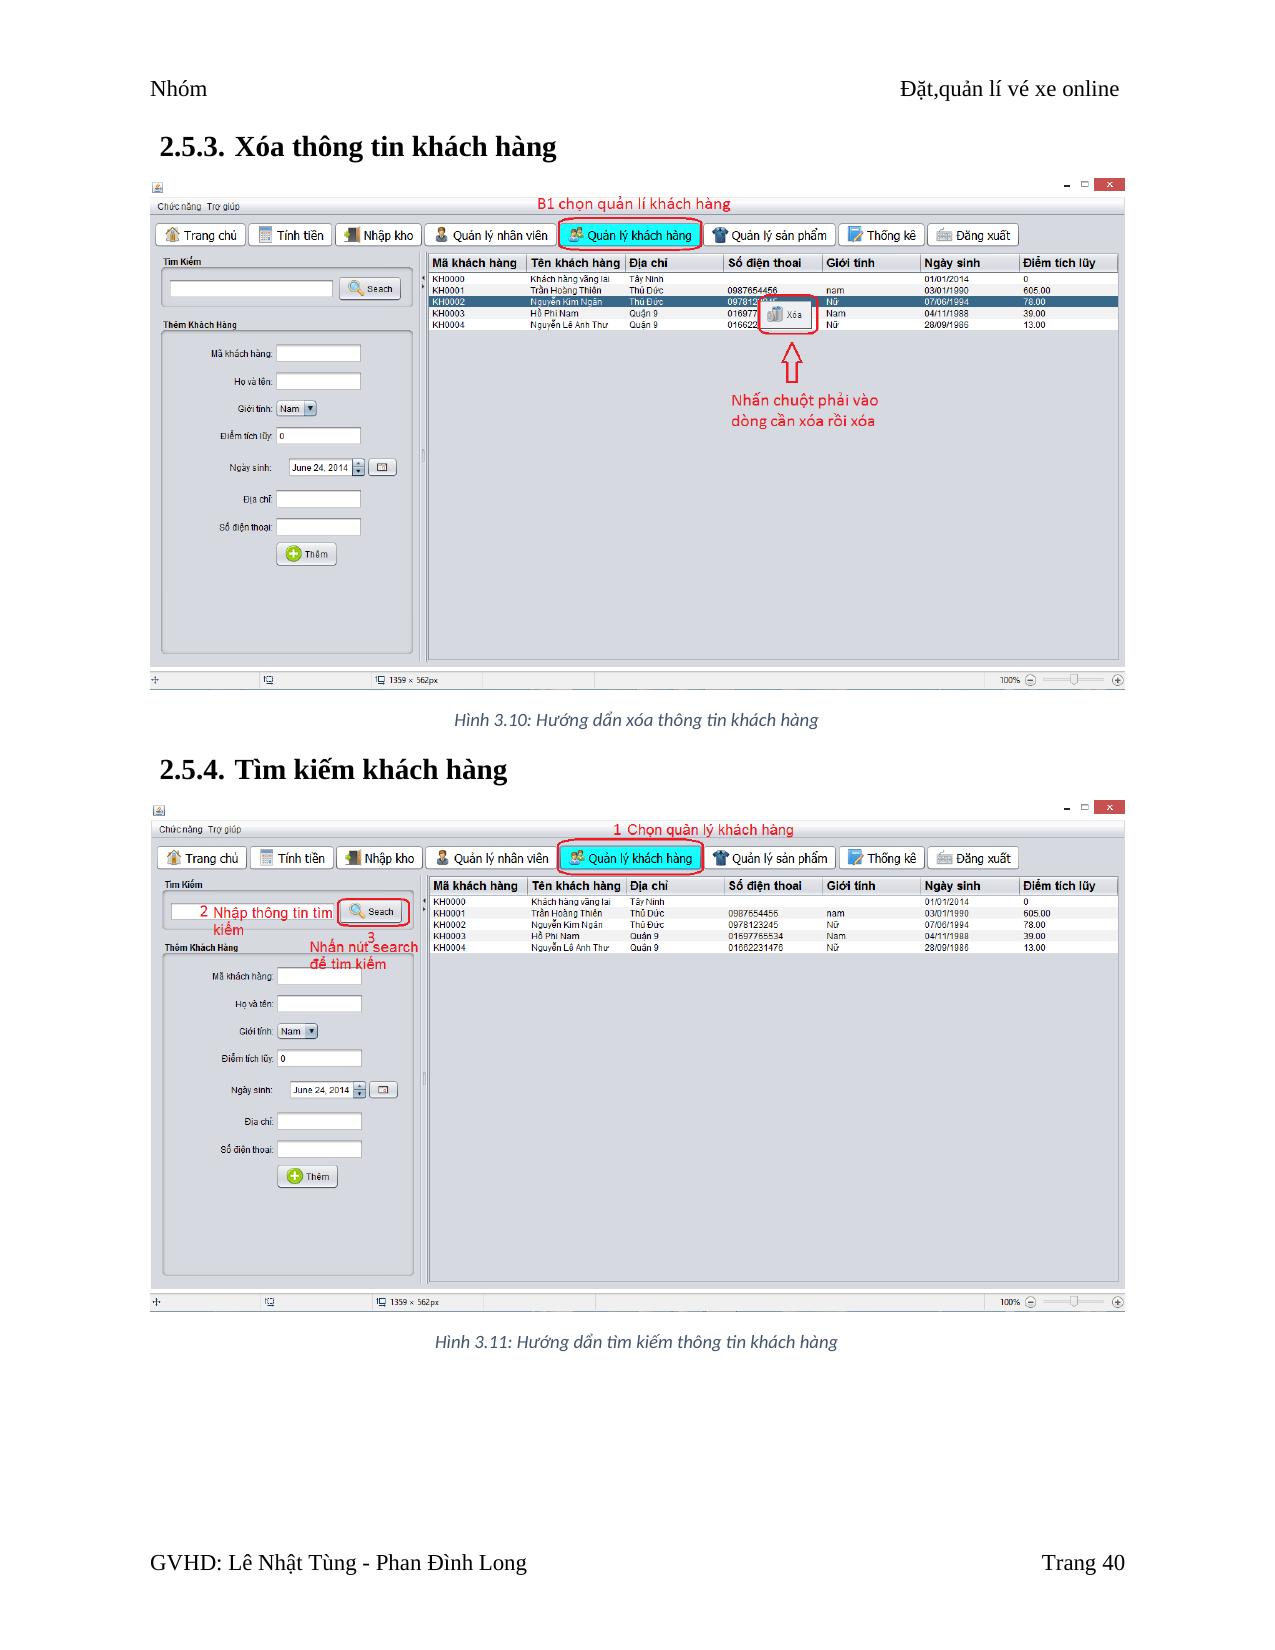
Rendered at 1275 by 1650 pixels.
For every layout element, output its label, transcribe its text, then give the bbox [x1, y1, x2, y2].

subtitle Xóa thông tin khách hàng [159, 129, 1125, 163]
subtitle Tìm kiếm khách hàng [159, 752, 1125, 786]
picture [150, 178, 1125, 690]
text Hình 3.10: Hướng dẩn xóa thông tin khách hàng [150, 708, 1125, 731]
text Hình 3.11: Hướng dẩn tìm kiếm thông tin khách hàng [150, 1330, 1125, 1353]
picture [150, 800, 1125, 1312]
